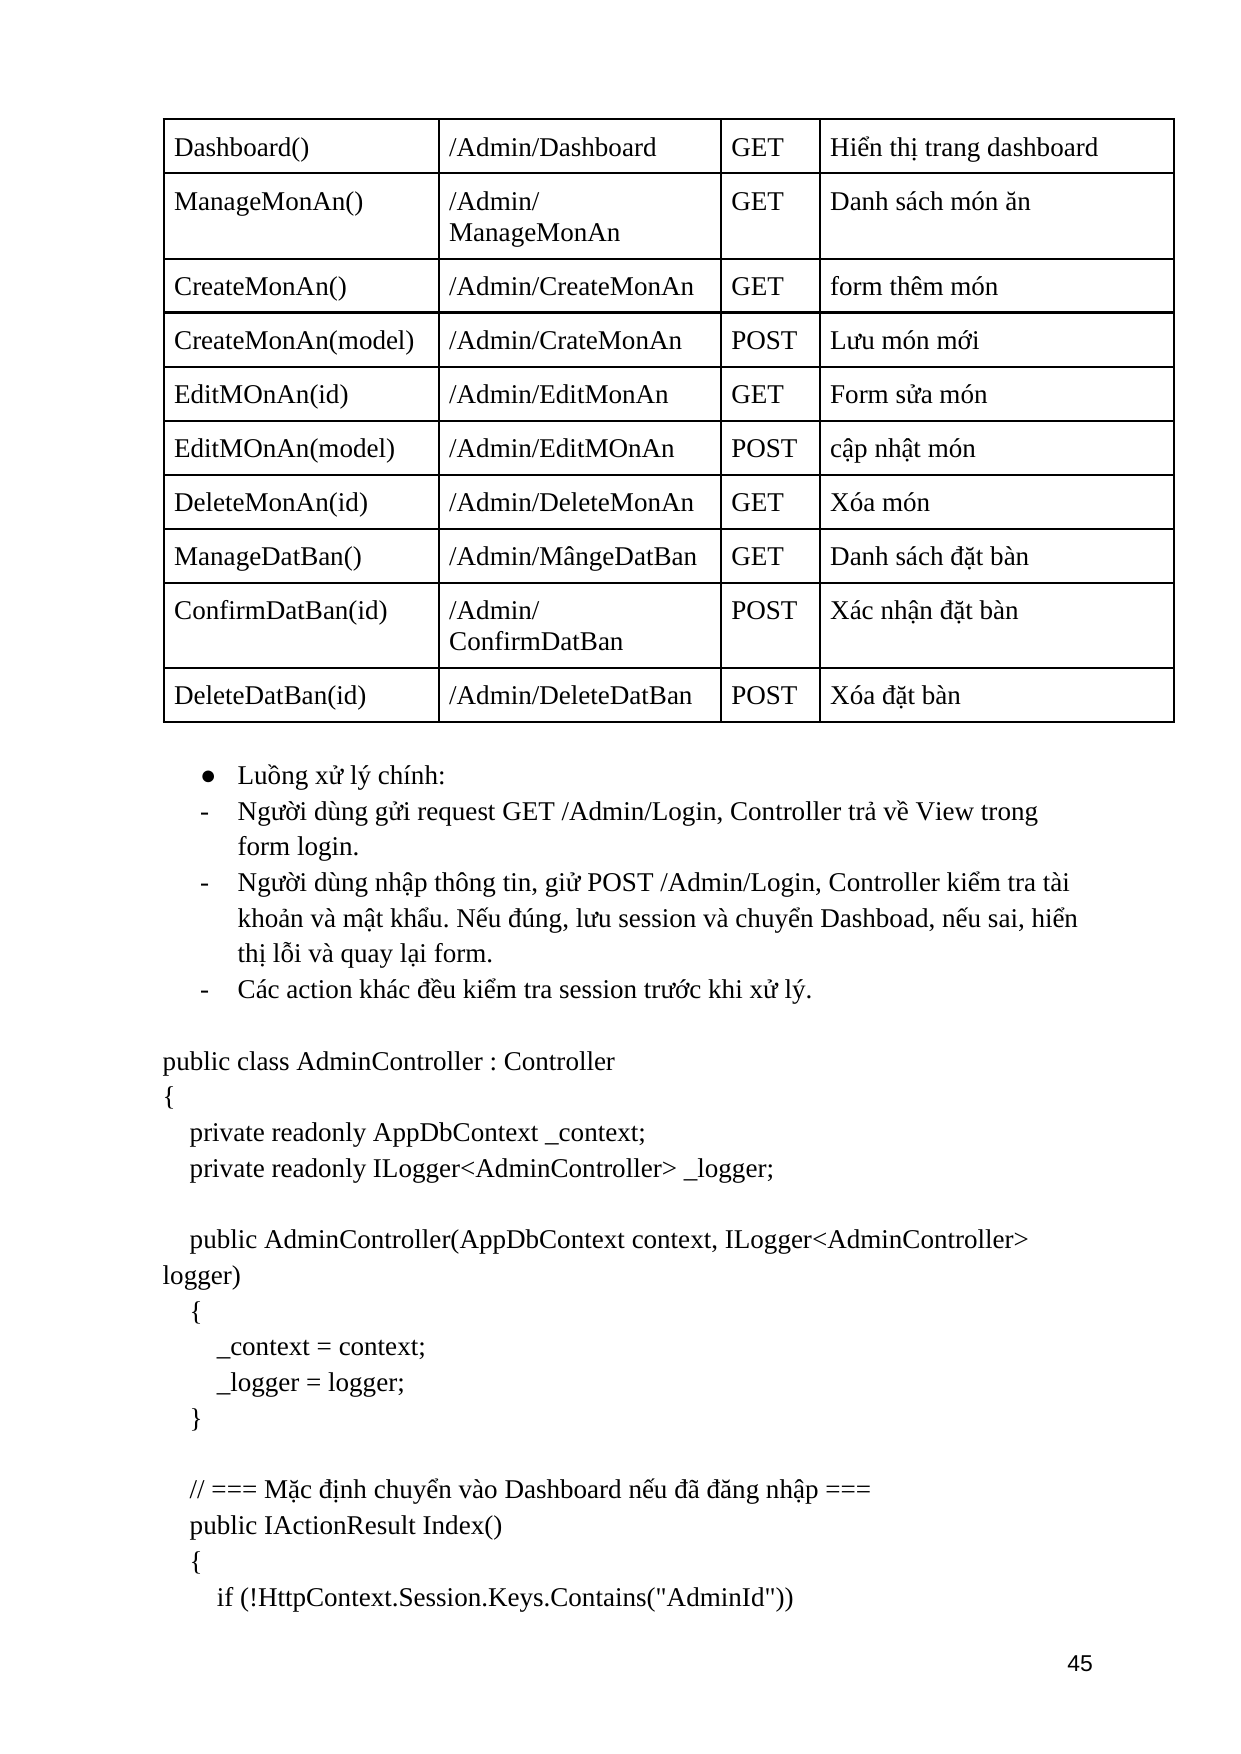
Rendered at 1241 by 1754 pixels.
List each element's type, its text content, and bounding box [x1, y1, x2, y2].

text { [162, 1080, 1092, 1112]
text private readonly AppDbContext _context; [162, 1116, 1092, 1147]
text _logger = logger; [162, 1366, 1092, 1397]
text public AdminController(AppDbContext context, ILogger<AdminController> logger) [162, 1223, 1092, 1290]
text public class AdminController : Controller [162, 1045, 1092, 1076]
list Các action khác đều kiểm tra session trước khi xử lý. [200, 973, 1092, 1004]
list Người dùng nhập thông tin, giử POST /Admin/Login, Controller kiểm tra tài khoản và mật khẩu. Nếu đúng, lưu session và chuyển Dashboad, nếu sai, hiển thị lỗi và quay lại form. [200, 866, 1092, 969]
text public IActionResult Index() [162, 1509, 1092, 1540]
text } [162, 1402, 1092, 1433]
text { [162, 1545, 1092, 1576]
text private readonly ILogger<AdminController> _logger; [162, 1152, 1092, 1183]
list Luồng xử lý chính: [200, 759, 1092, 790]
text // === Mặc định chuyển vào Dashboard nếu đã đăng nhập === [162, 1473, 1092, 1504]
text { [162, 1295, 1092, 1326]
text _context = context; [162, 1331, 1092, 1362]
list Người dùng gửi request GET /Admin/Login, Controller trả về View trong form login. [200, 794, 1092, 861]
text if (!HttpContext.Session.Keys.Contains("AdminId")) [162, 1581, 1092, 1612]
